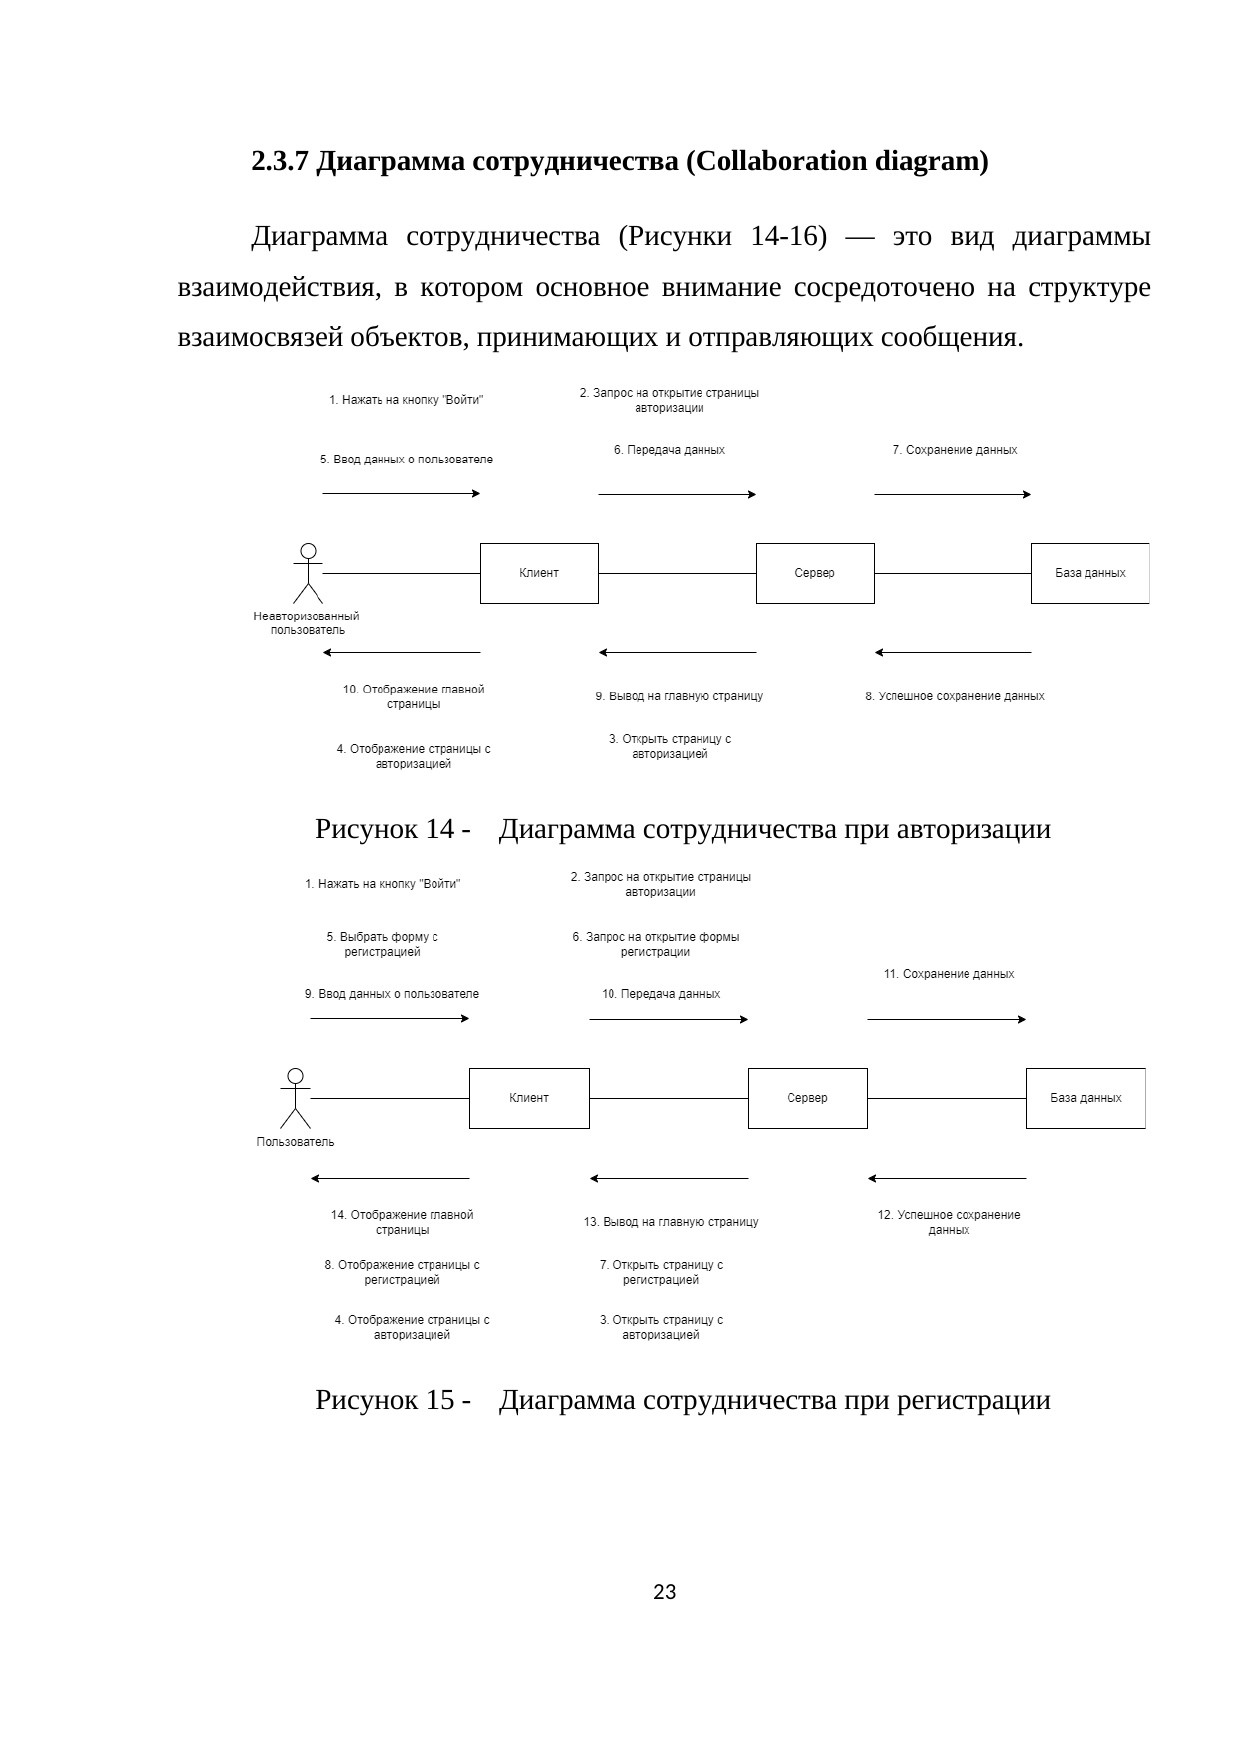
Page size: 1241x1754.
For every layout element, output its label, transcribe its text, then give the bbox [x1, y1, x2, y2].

text Диаграмма сотрудничества (Collaboration diagram) [177, 143, 1152, 177]
text Диаграмма сотрудничества при регистрации [215, 1382, 1152, 1416]
picture [253, 386, 1150, 770]
text Диаграмма сотрудничества при авторизации [215, 811, 1152, 844]
text Диаграмма сотрудничества (Рисунки 14-16) — это вид диаграммы взаимодействия, в котором основное внимание сосредоточено на структуре взаимосвязей объектов, принимающих и отправляющих сообщения. [177, 218, 1152, 353]
picture [257, 869, 1146, 1341]
